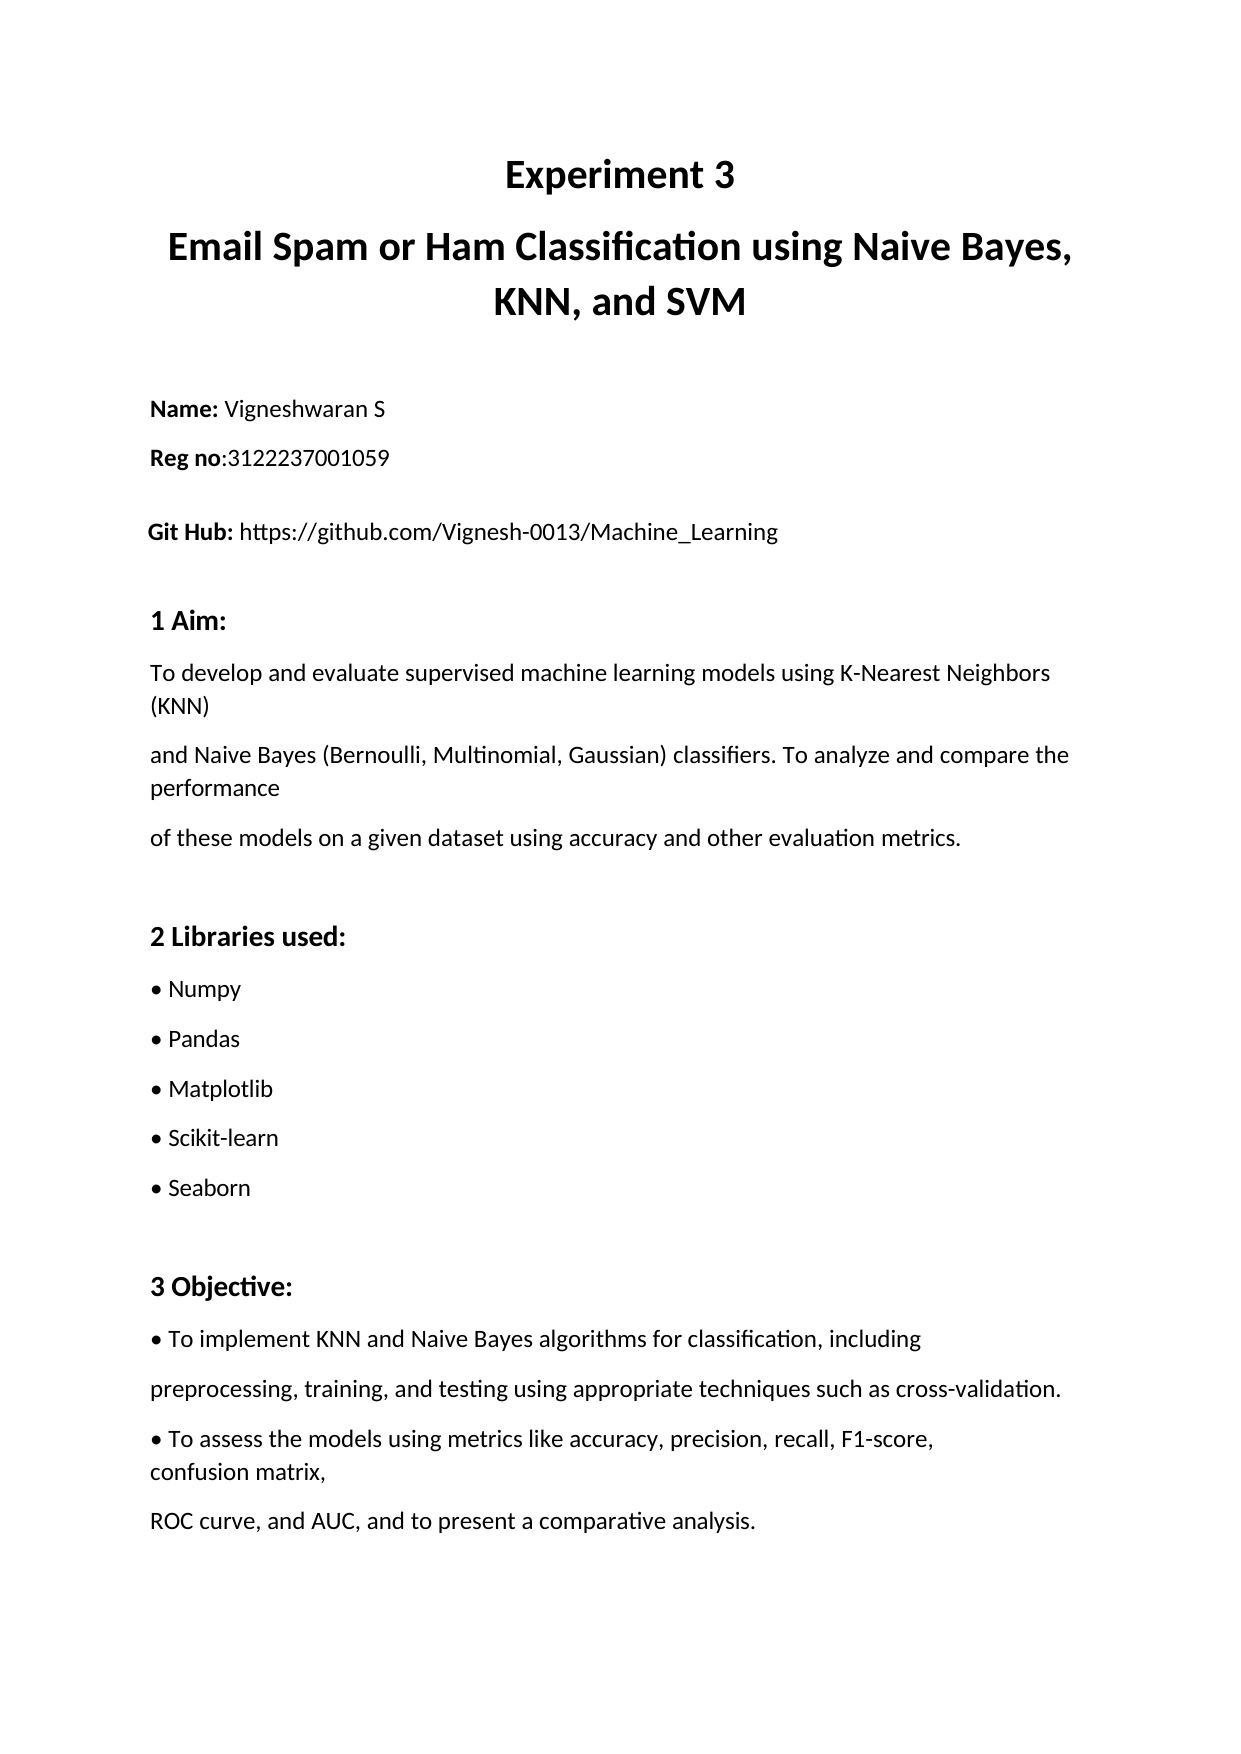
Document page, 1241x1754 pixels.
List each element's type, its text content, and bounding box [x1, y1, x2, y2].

subtitle Libraries used: [150, 918, 1078, 954]
text ROC curve, and AUC, and to present a comparative analysis. [150, 1505, 1078, 1536]
text of these models on a given dataset using accuracy and other evaluation metrics. [150, 822, 1078, 852]
list Pandas [150, 1023, 1078, 1054]
list Scikit-learn [150, 1122, 1078, 1153]
text Git Hub: https://github.com/Vignesh-0013/Machine_Learning [148, 517, 1078, 547]
title Email Spam or Ham Classification using Naive Bayes, KNN, and SVM [162, 220, 1078, 325]
list To assess the models using metrics like accuracy, precision, recall, F1-score, confusion matrix, [150, 1423, 1032, 1486]
list Matplotlib [150, 1073, 1078, 1103]
text Name: Vigneshwaran S Reg no:3122237001059 [150, 393, 421, 473]
list Seaborn [150, 1172, 1078, 1203]
text To develop and evaluate supervised machine learning models using K-Nearest Neighbors (KNN) [150, 657, 1078, 721]
list To implement KNN and Naive Bayes algorithms for classification, including preprocessing, training, and testing using appropriate techniques such as cross-validation. [150, 1324, 1071, 1404]
list Numpy [150, 973, 1078, 1004]
subtitle Aim: [150, 602, 1078, 638]
text and Naive Bayes (Bernoulli, Multinomial, Gaussian) classifiers. To analyze and compare the performance [150, 739, 1078, 803]
subtitle Objective: [150, 1268, 1078, 1304]
title Experiment 3 [163, 148, 1078, 199]
